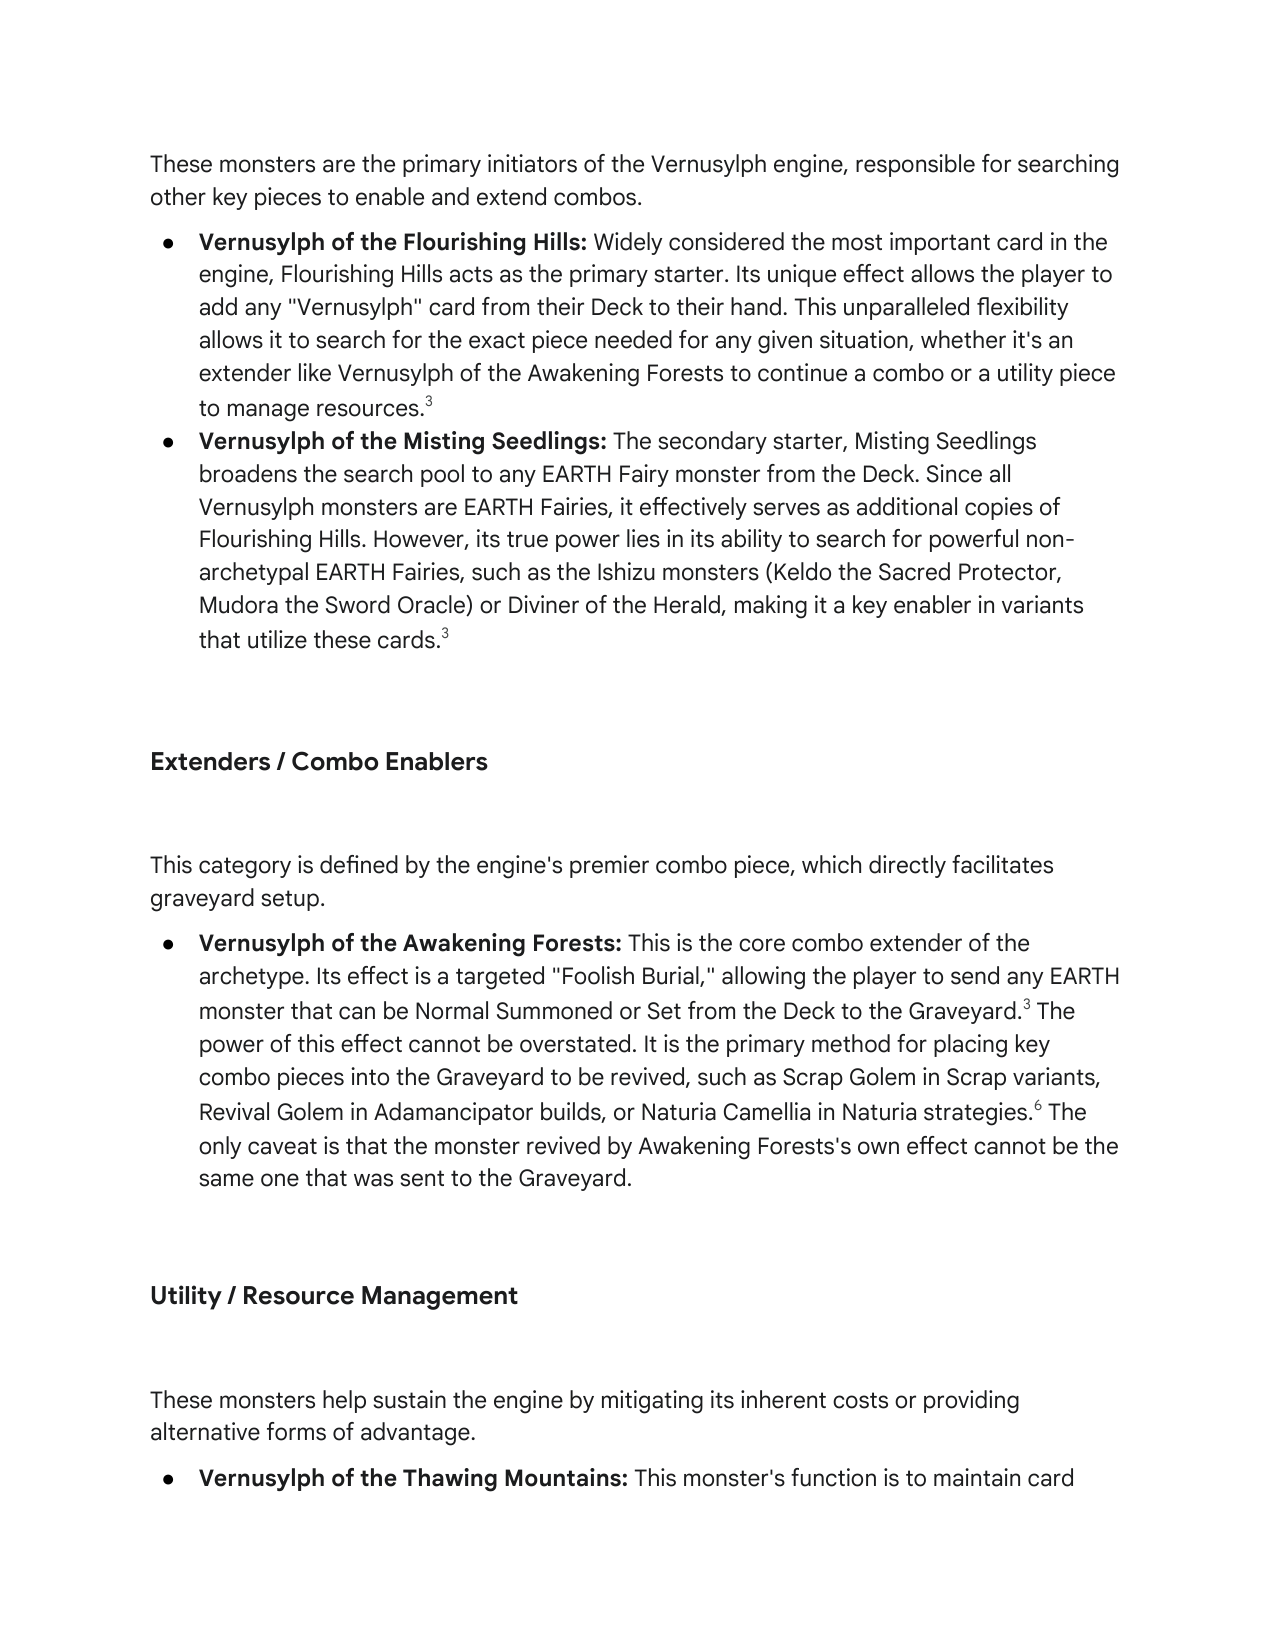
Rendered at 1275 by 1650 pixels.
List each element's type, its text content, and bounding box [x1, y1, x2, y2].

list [161, 1464, 1125, 1493]
subtitle Utility / Resource Management [150, 1280, 1125, 1311]
text These monsters are the primary initiators of the Vernusylph engine, responsible for searching other key pieces to enable and extend combos. [150, 150, 1125, 211]
list Vernusylph of the Flourishing Hills: Widely considered the most important card in the engine, Flourishing Hills acts as the primary starter. Its unique effect allows the player to add any "Vernusylph" card from their Deck to their hand. This unparalleled flexibility allows it to search for the exact piece needed for any given situation, whether it's an extender like Vernusylph of the Awakening Forests to continue a combo or a utility piece to manage resources.3 [161, 228, 1125, 423]
text This category is defined by the engine's premier combo piece, which directly facilitates graveyard setup. [150, 852, 1125, 913]
subtitle Extenders / Combo Enablers [150, 746, 1125, 777]
text These monsters help sustain the engine by mitigating its inherent costs or providing alternative forms of advantage. [150, 1386, 1125, 1447]
list Vernusylph of the Misting Seedlings: The secondary starter, Misting Seedlings broadens the search pool to any EARTH Fairy monster from the Deck. Since all Vernusylph monsters are EARTH Fairies, it effectively serves as additional copies of Flourishing Hills. However, its true power lies in its ability to search for powerful non-archetypal EARTH Fairies, such as the Ishizu monsters (Keldo the Sacred Protector, Mudora the Sword Oracle) or Diviner of the Herald, making it a key enabler in variants that utilize these cards.3 [161, 428, 1125, 656]
list Vernusylph of the Awakening Forests: This is the core combo extender of the archetype. Its effect is a targeted "Foolish Burial," allowing the player to send any EARTH monster that can be Normal Summoned or Set from the Deck to the Graveyard.3 The power of this effect cannot be overstated. It is the primary method for placing key combo pieces into the Graveyard to be revived, such as Scrap Golem in Scrap variants, Revival Golem in Adamancipator builds, or Naturia Camellia in Naturia strategies.6 The only caveat is that the monster revived by Awakening Forests's own effect cannot be the same one that was sent to the Graveyard. [161, 929, 1125, 1193]
